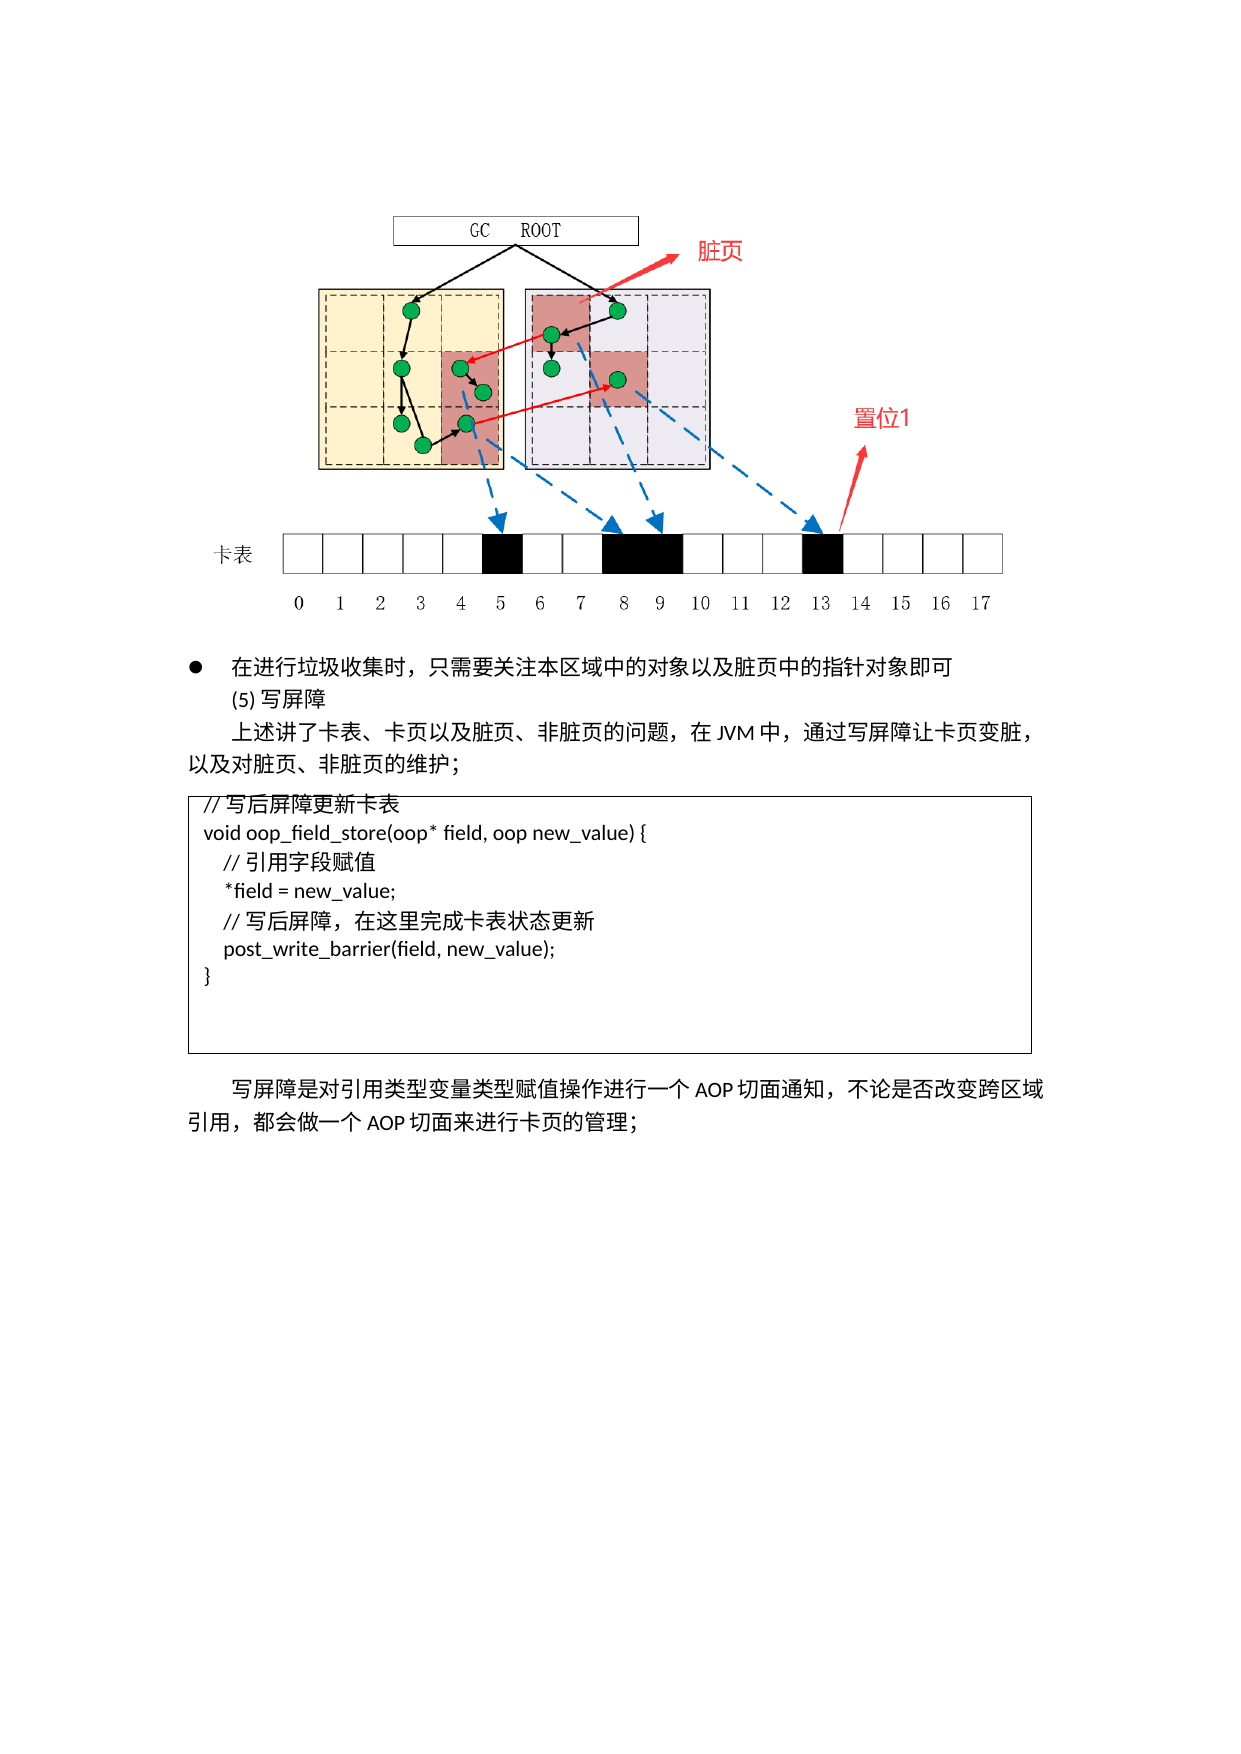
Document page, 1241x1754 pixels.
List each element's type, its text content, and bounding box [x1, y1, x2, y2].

list 写屏障 [187, 682, 1053, 714]
list 在进行垃圾收集时，只需要关注本区域中的对象以及脏页中的指针对象即可 [187, 649, 1053, 682]
picture [187, 175, 1053, 637]
text 上述讲了卡表、卡页以及脏页、非脏页的问题，在JVM中，通过写屏障让卡页变脏，以及对脏页、非脏页的维护； [187, 714, 1053, 779]
text 写屏障是对引用类型变量类型赋值操作进行一个AOP切面通知，不论是否改变跨区域引用，都会做一个AOP切面来进行卡页的管理； [187, 1072, 1053, 1137]
